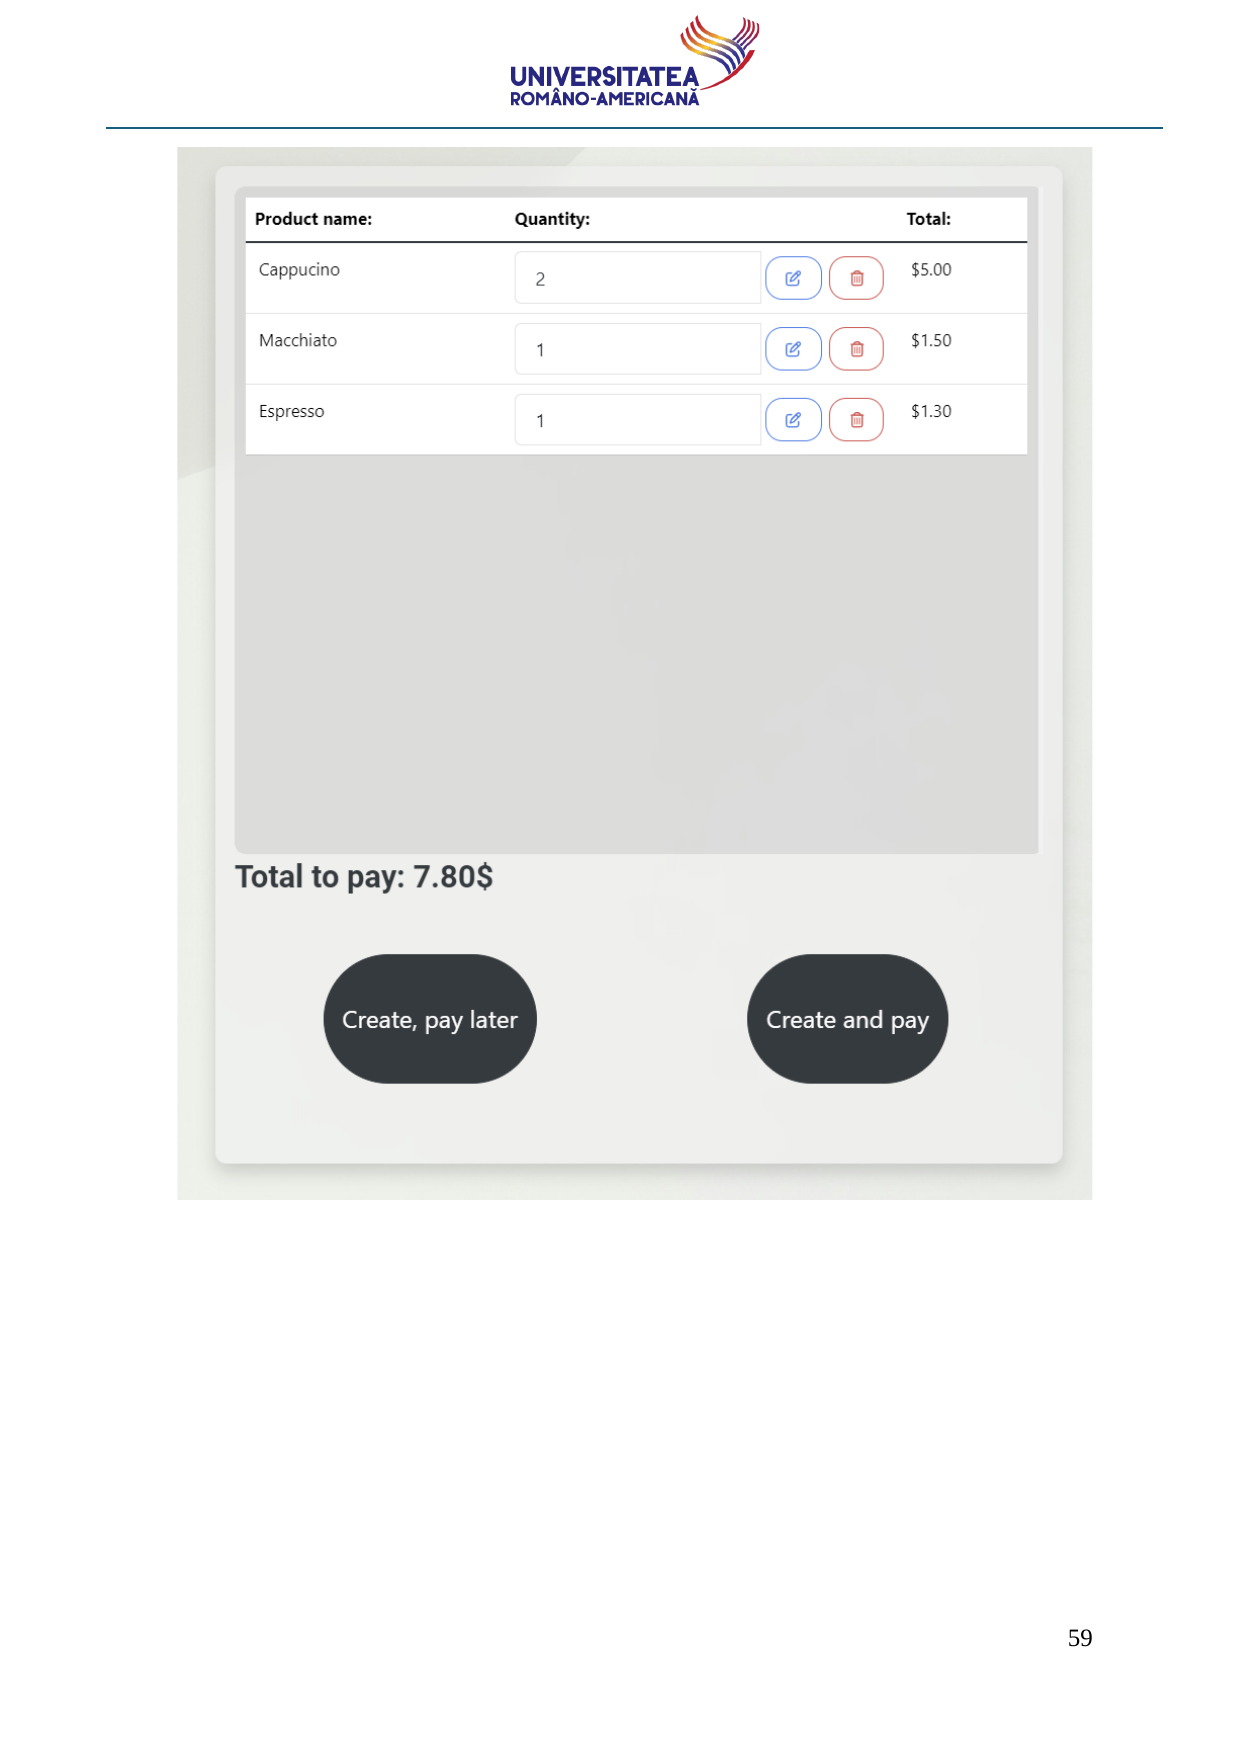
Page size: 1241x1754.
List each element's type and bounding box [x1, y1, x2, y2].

picture [507, 12, 763, 109]
picture [177, 147, 1093, 1200]
